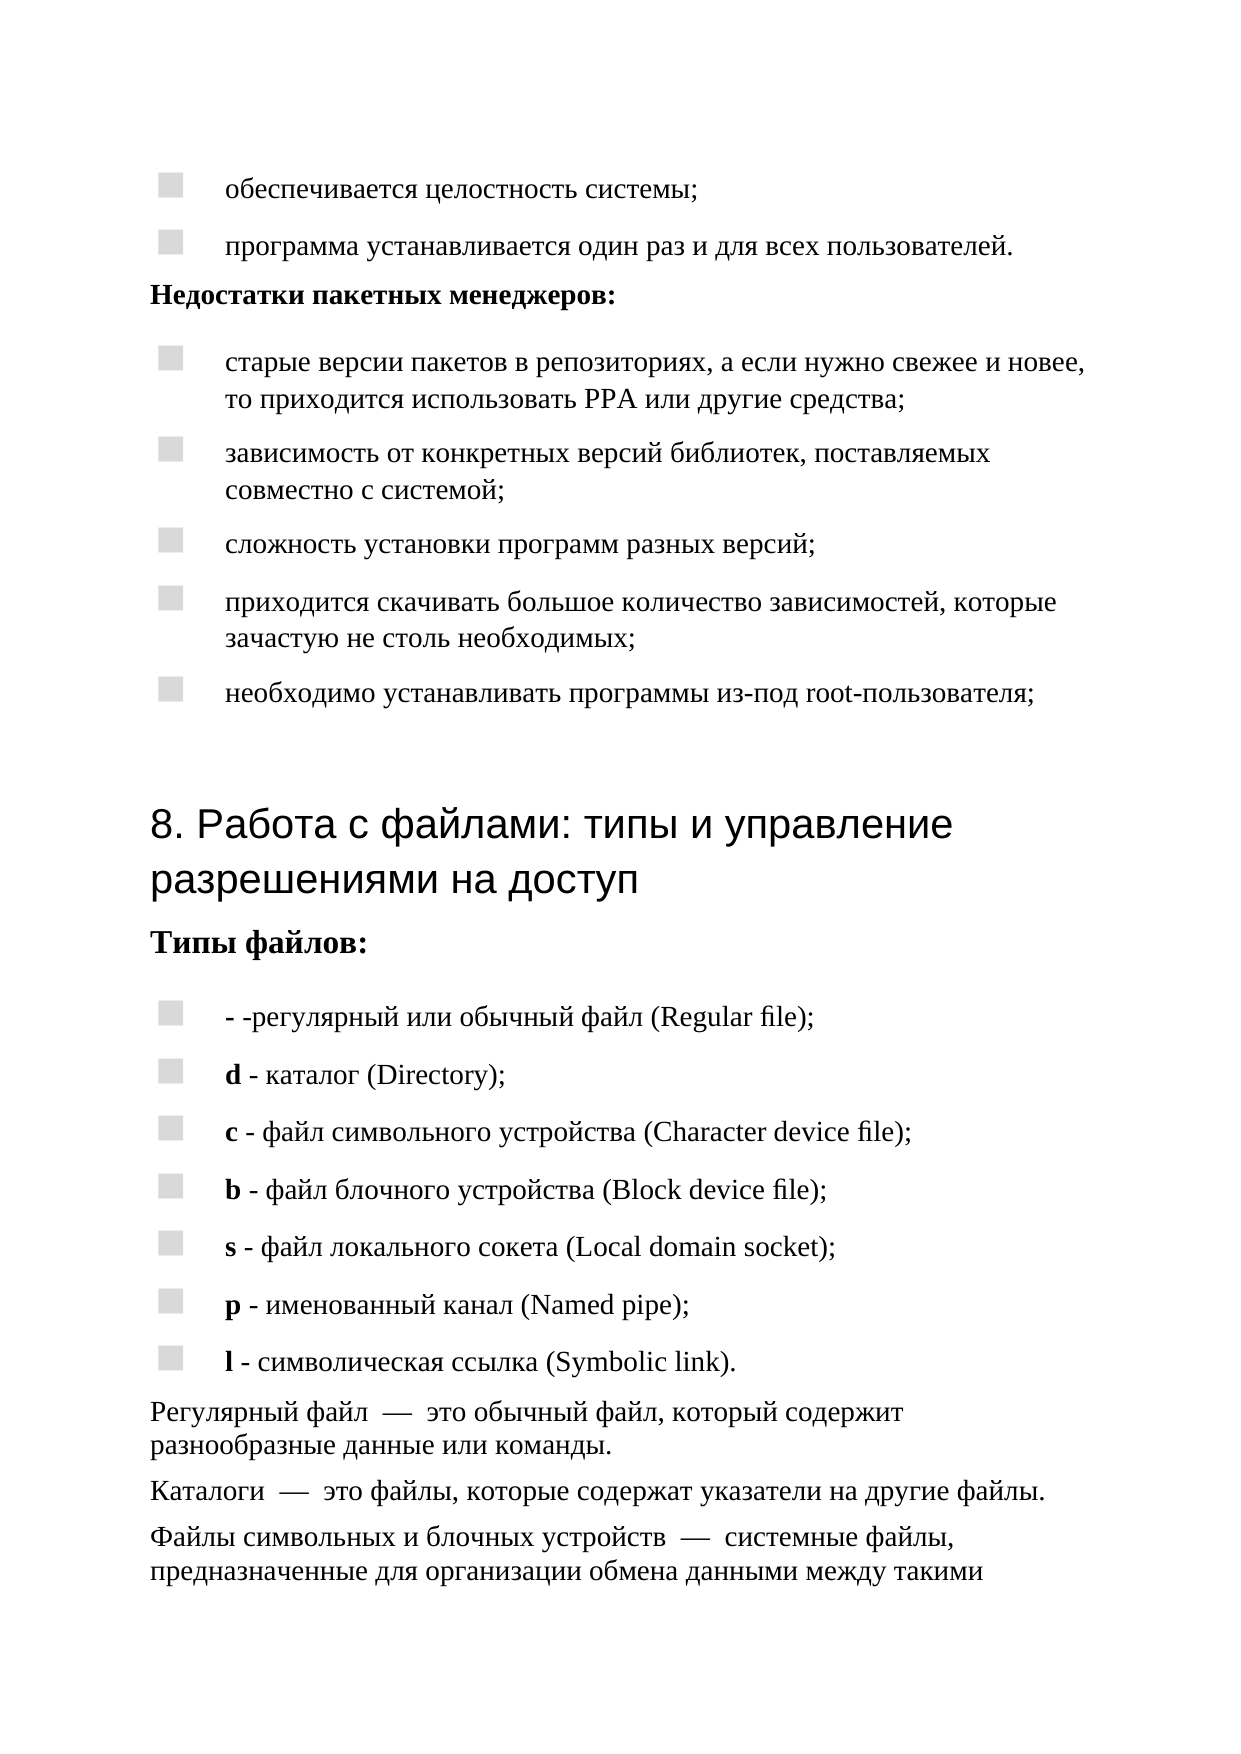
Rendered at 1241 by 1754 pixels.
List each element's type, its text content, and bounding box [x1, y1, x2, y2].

list s - файл локального сокета (Local domain socket); [187, 1209, 1090, 1266]
list d - каталог (Directory); [187, 1036, 1090, 1094]
list приходится скачивать большое количество зависимостей, которые зачастую не столь необходимых; [187, 563, 1090, 654]
list старые версии пакетов в репозиториях, а если нужно свежее и новее, то приходится использовать PPA или другие средства; [187, 323, 1090, 414]
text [150, 1519, 1090, 1586]
list b - файл блочного устройства (Block device ﬁle); [187, 1151, 1090, 1209]
text Регулярный файл — это обычный файл, который содержит разнообразные данные или команды. [150, 1394, 1090, 1461]
list необходимо устанавливать программы из-под root-пользователя; [187, 654, 1090, 712]
text Каталоги — это файлы, которые содержат указатели на другие файлы. [150, 1473, 1090, 1507]
list программа устанавливается один раз и для всех пользователей. [187, 207, 1090, 265]
list зависимость от конкретных версий библиотек, поставляемых совместно с системой; [187, 414, 1090, 506]
text Типы файлов: [150, 922, 1090, 960]
list c - файл символьного устройства (Character device ﬁle); [187, 1094, 1090, 1151]
list p - именованный канал (Named pipe); [187, 1266, 1090, 1324]
list l - символическая ссылка (Symbolic link). [187, 1324, 1090, 1381]
list - -регулярный или обычный файл (Regular ﬁle); [187, 979, 1090, 1036]
list обеспечивается целостность системы; [187, 150, 1090, 207]
subtitle 8. Работа с файлами: типы и управление разрешениями на доступ [150, 799, 1090, 902]
text Недостатки пакетных менеджеров: [150, 277, 1090, 311]
list сложность установки программ разных версий; [187, 506, 1090, 563]
